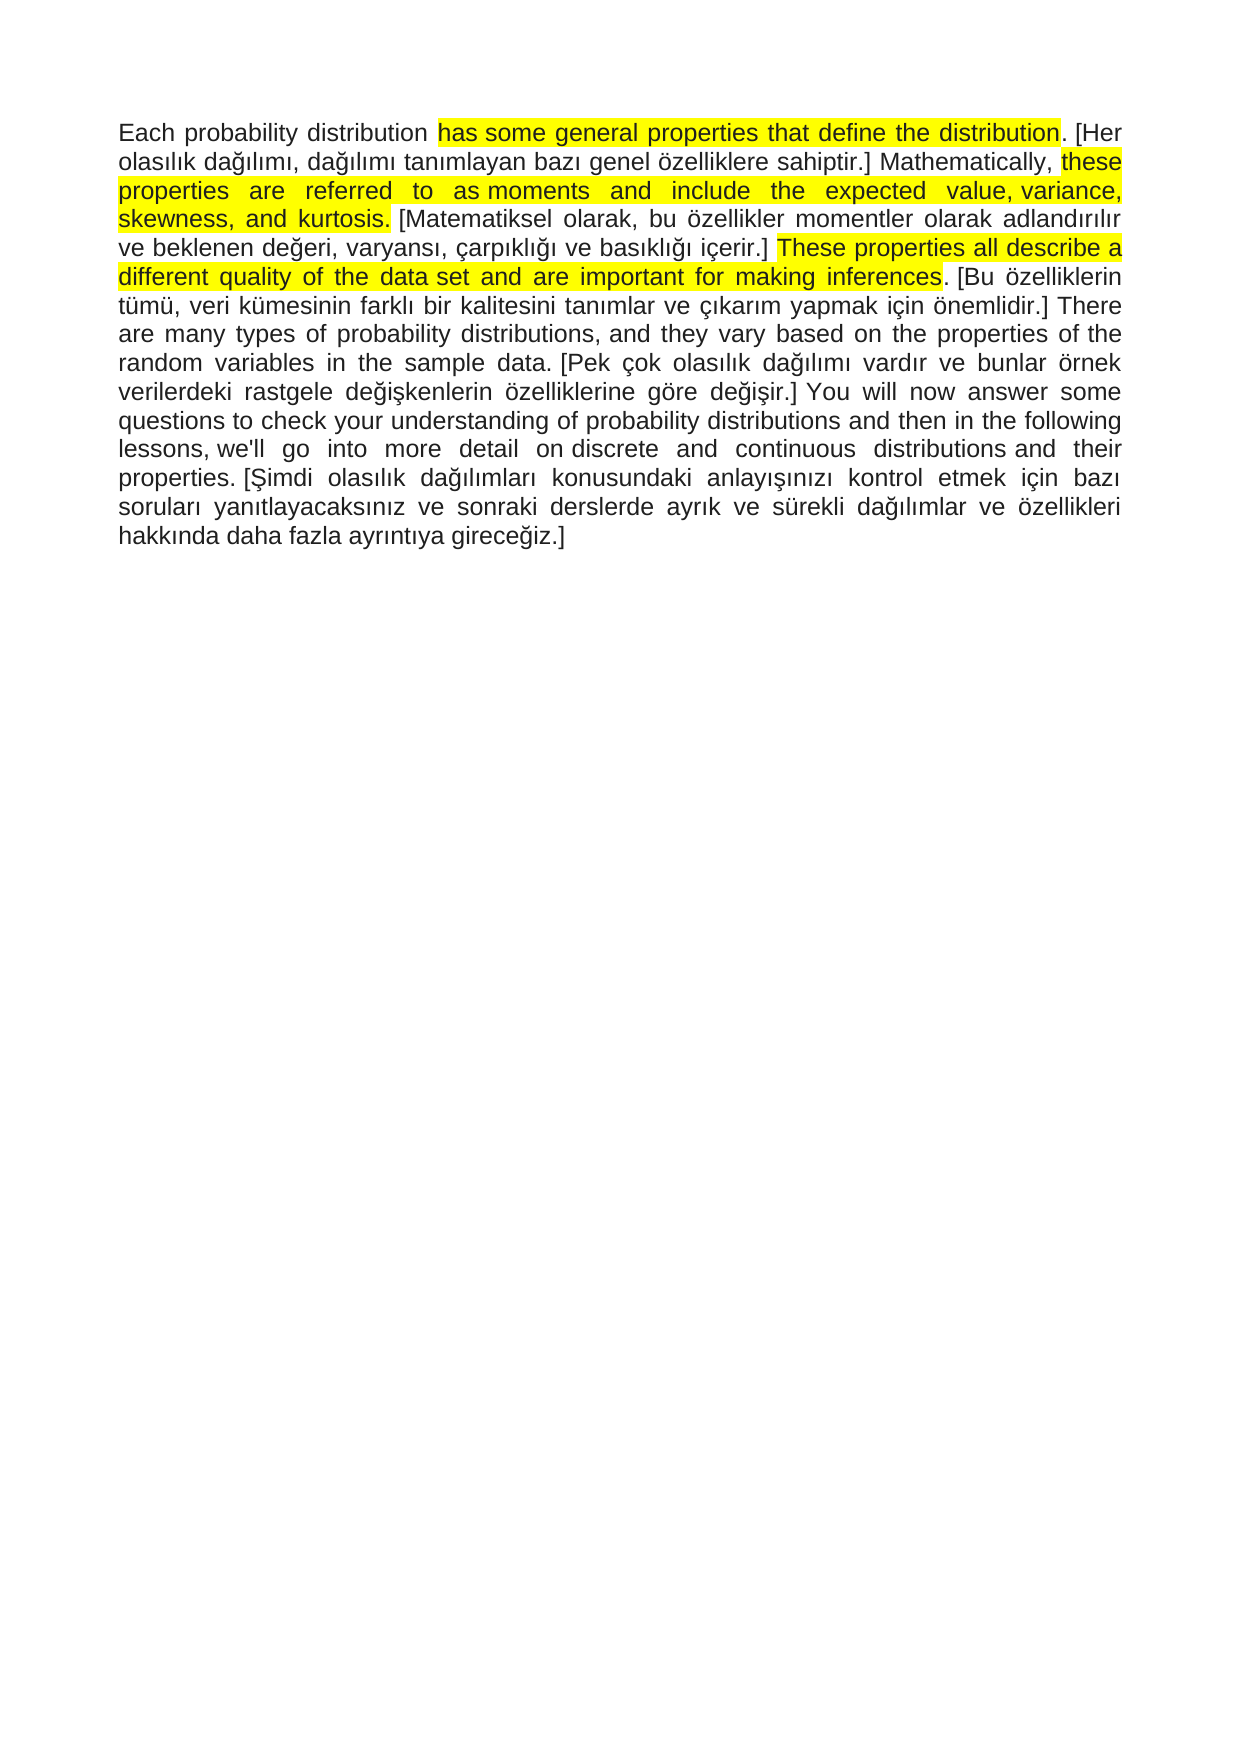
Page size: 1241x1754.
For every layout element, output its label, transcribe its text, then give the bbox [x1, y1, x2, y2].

text Each probability distribution has some general properties that define the distribution. [Her olasılık dağılımı, dağılımı tanımlayan bazı genel özelliklere sahiptir.] Mathematically, these properties are referred to as moments and include the expected value, variance, skewness, and kurtosis. [Matematiksel olarak, bu özellikler momentler olarak adlandırılır ve beklenen değeri, varyansı, çarpıklığı ve basıklığı içerir.] These properties all describe a different quality of the data set and are important for making inferences. [Bu özelliklerin tümü, veri kümesinin farklı bir kalitesini tanımlar ve çıkarım yapmak için önemlidir.] There are many types of probability distributions, and they vary based on the properties of the random variables in the sample data. [Pek çok olasılık dağılımı vardır ve bunlar örnek verilerdeki rastgele değişkenlerin özelliklerine göre değişir.] You will now answer some questions to check your understanding of probability distributions and then in the following lessons, we'll go into more detail on discrete and continuous distributions and their properties. [Şimdi olasılık dağılımları konusundaki anlayışınızı kontrol etmek için bazı soruları yanıtlayacaksınız ve sonraki derslerde ayrık ve sürekli dağılımlar ve özellikleri hakkında daha fazla ayrıntıya gireceğiz.] [118, 262, 1122, 549]
